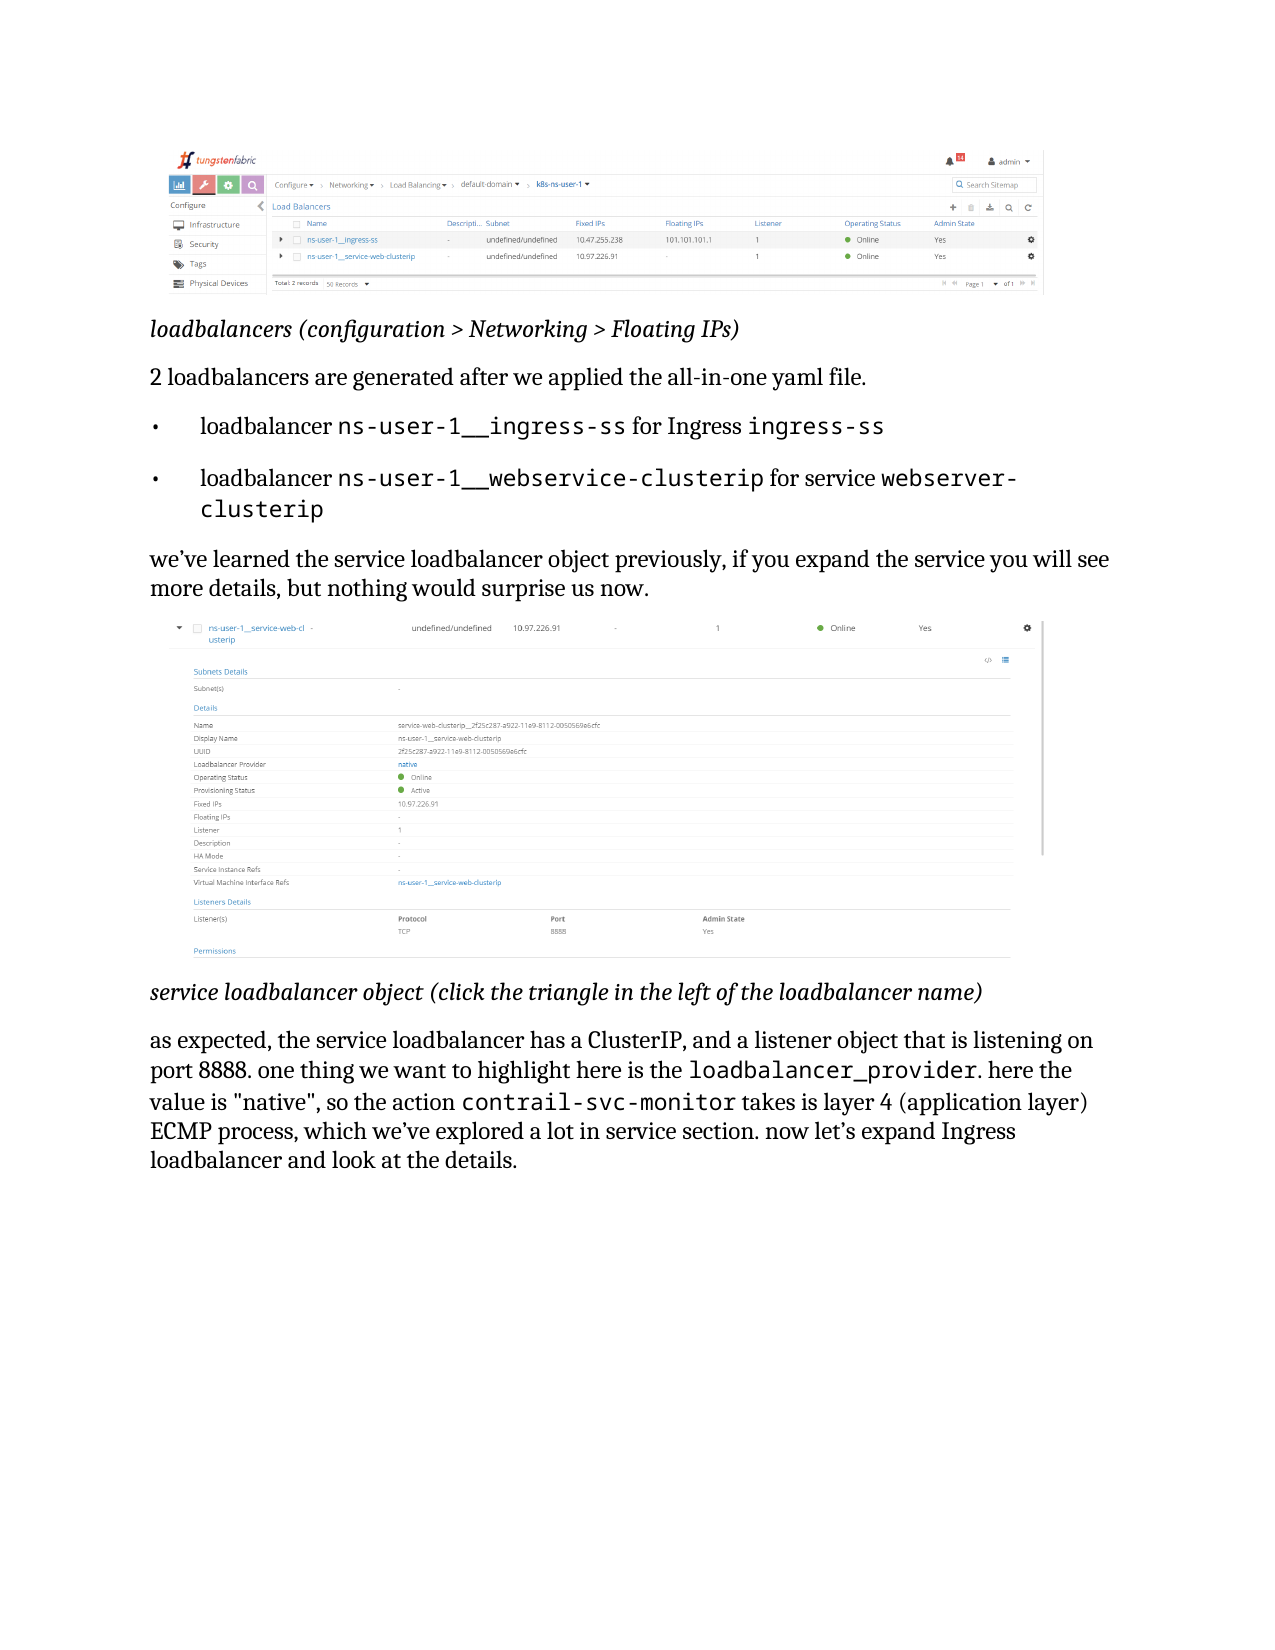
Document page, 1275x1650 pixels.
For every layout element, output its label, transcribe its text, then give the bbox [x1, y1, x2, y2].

list loadbalancer ns-user-1__ingress-ss for Ingress ingress-ss [150, 410, 1125, 441]
text loadbalancers (configuration > Networking > Floating IPs) [150, 315, 1125, 344]
picture [168, 150, 1044, 295]
list loadbalancer ns-user-1__webservice-clusterip for service webserver-clusterip [150, 462, 1125, 524]
text we’ve learned the service loadbalancer object previously, if you expand the service you will see more details, but nothing would surprise us now. [150, 545, 1125, 603]
picture [168, 621, 1044, 958]
text service loadbalancer object (click the triangle in the left of the loadbalancer name) [150, 978, 1125, 1007]
text as expected, the service loadbalancer has a ClusterIP, and a listener object that is listening on port 8888. one thing we want to highlight here is the loadbalancer_provider. here the value is "native", so the action contrail-svc-monitor takes is layer 4 (application layer) ECMP process, which we’ve explored a lot in service section. now let’s expand Ingress loadbalancer and look at the details. [150, 1026, 1125, 1174]
text 2 loadbalancers are generated after we applied the all-in-one yaml file. [150, 362, 1125, 391]
